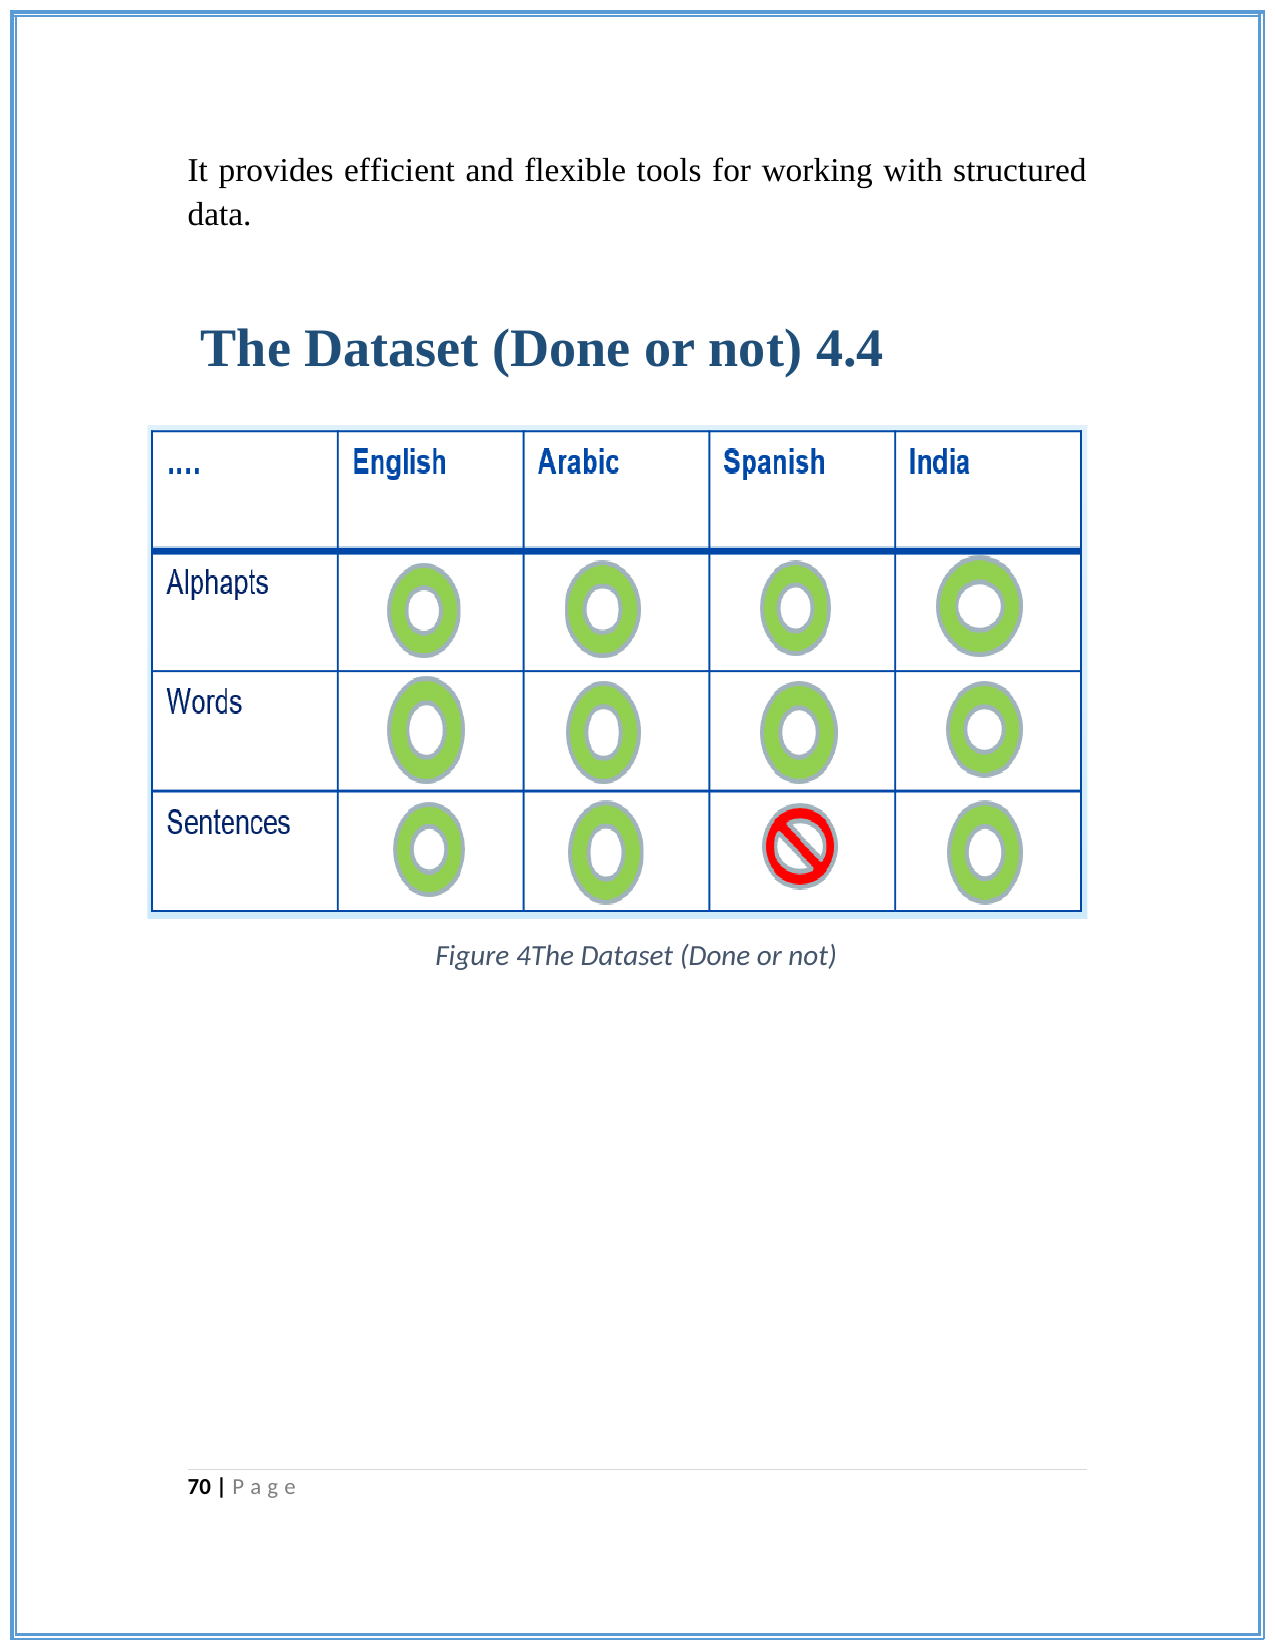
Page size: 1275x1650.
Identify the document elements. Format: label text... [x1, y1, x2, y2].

picture [147, 425, 1088, 919]
text 4.4 The Dataset (Done or not) [187, 316, 1087, 378]
text Figure 4The Dataset (Done or not) [187, 937, 1087, 973]
text It provides efficient and flexible tools for working with structured data. [187, 150, 1087, 232]
